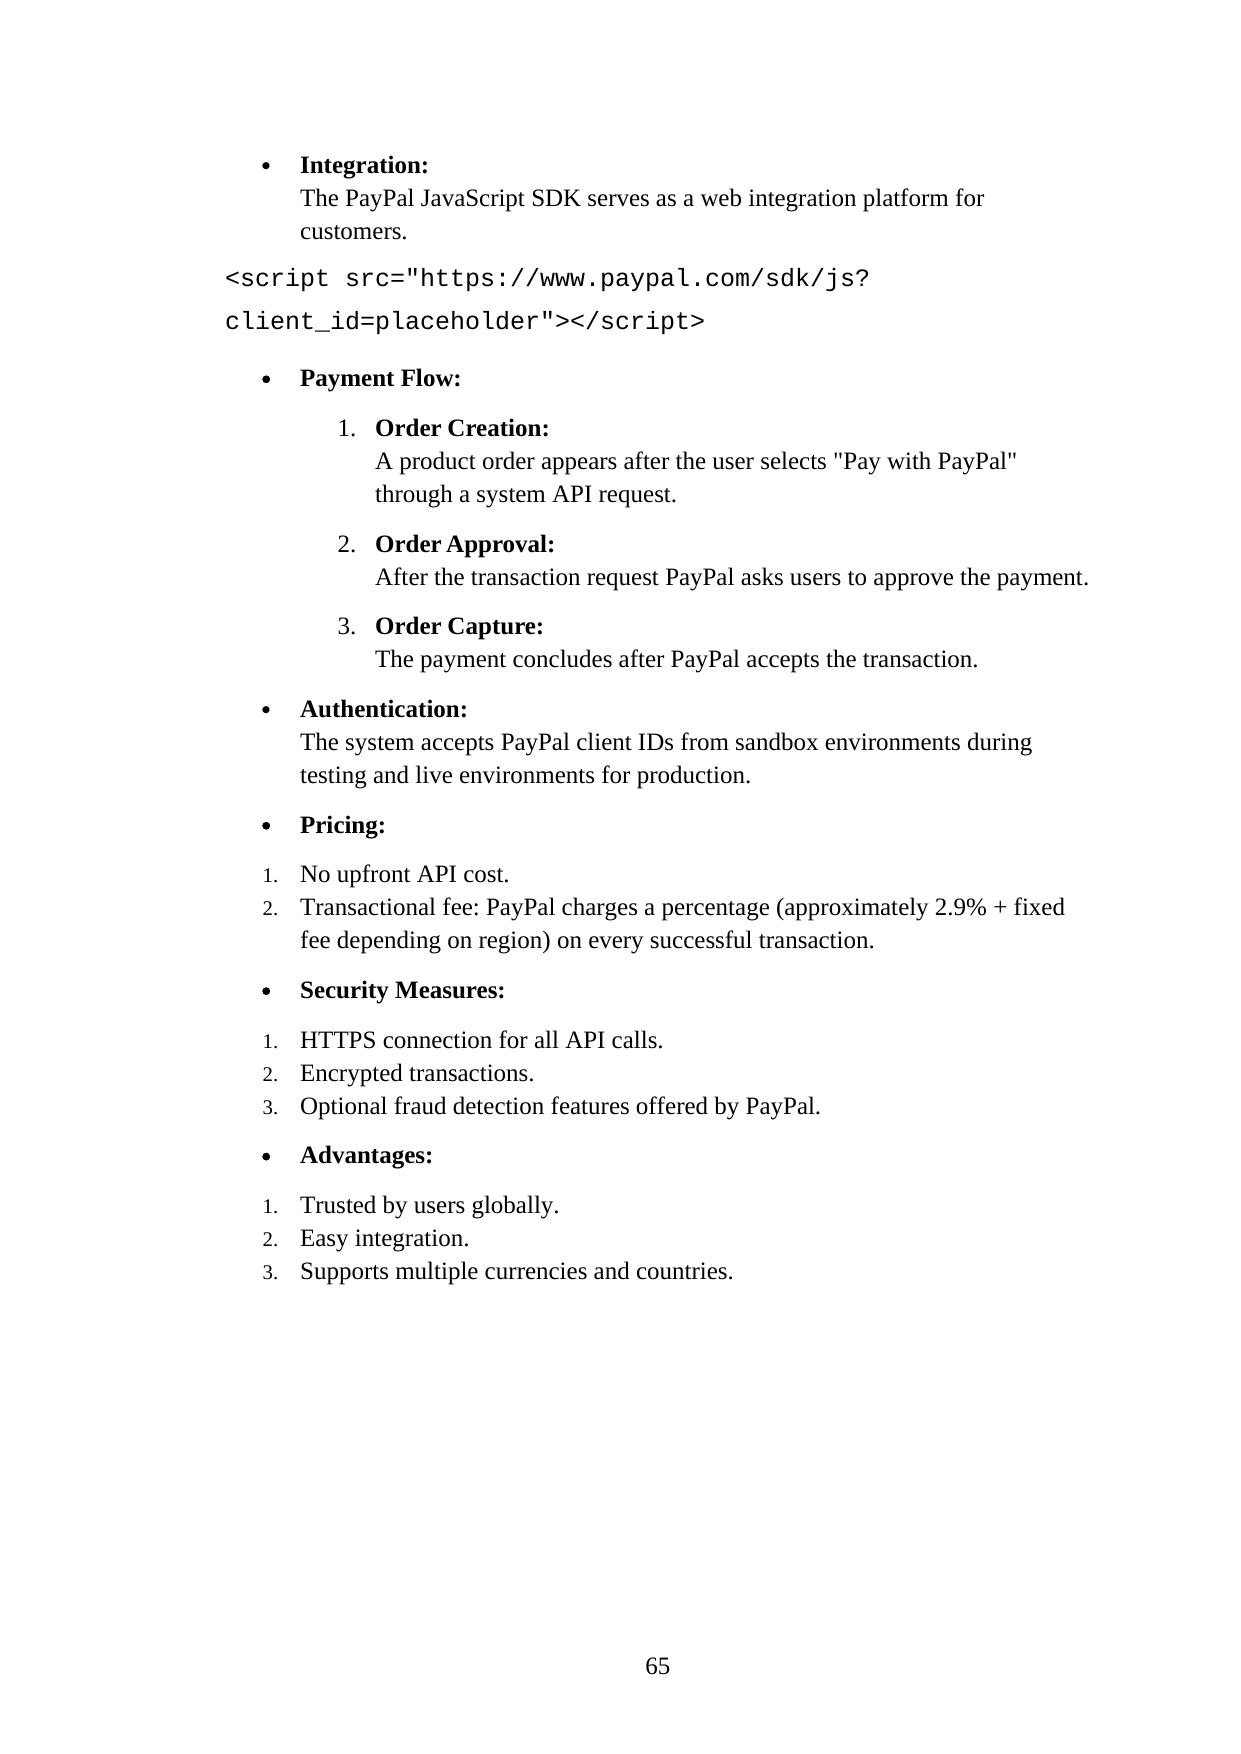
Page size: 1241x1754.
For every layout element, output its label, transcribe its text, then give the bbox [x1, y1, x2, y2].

list No upfront API cost. [262, 859, 1090, 888]
list Advantages: [262, 1141, 1090, 1169]
list Order Capture: The payment concludes after PayPal accepts the transaction. [337, 611, 1090, 673]
list Optional fraud detection features offered by PayPal. [262, 1091, 1090, 1120]
list Encrypted transactions. [262, 1058, 1090, 1087]
list HTTPS connection for all API calls. [262, 1025, 1090, 1054]
list Transactional fee: PayPal charges a percentage (approximately 2.9% + fixed fee depending on region) on every successful transaction. [262, 892, 1090, 954]
list Supports multiple currencies and countries. [262, 1256, 1090, 1285]
list Trusted by users globally. [262, 1190, 1090, 1219]
list Order Creation: A product order appears after the user selects "Pay with PayPal" through a system API request. [337, 413, 1090, 508]
list Easy integration. [262, 1223, 1090, 1252]
list Pricing: [262, 810, 1090, 838]
list Integration: The PayPal JavaScript SDK serves as a web integration platform for customers. [262, 150, 1090, 245]
list Payment Flow: [262, 363, 1090, 392]
text <script src="https://www.paypal.com/sdk/js?client_id=placeholder"></script> [225, 266, 1090, 337]
list Order Approval: After the transaction request PayPal asks users to approve the payment. [337, 529, 1090, 590]
list Security Measures: [262, 975, 1090, 1004]
list Authentication: The system accepts PayPal client IDs from sandbox environments during testing and live environments for production. [262, 694, 1090, 789]
